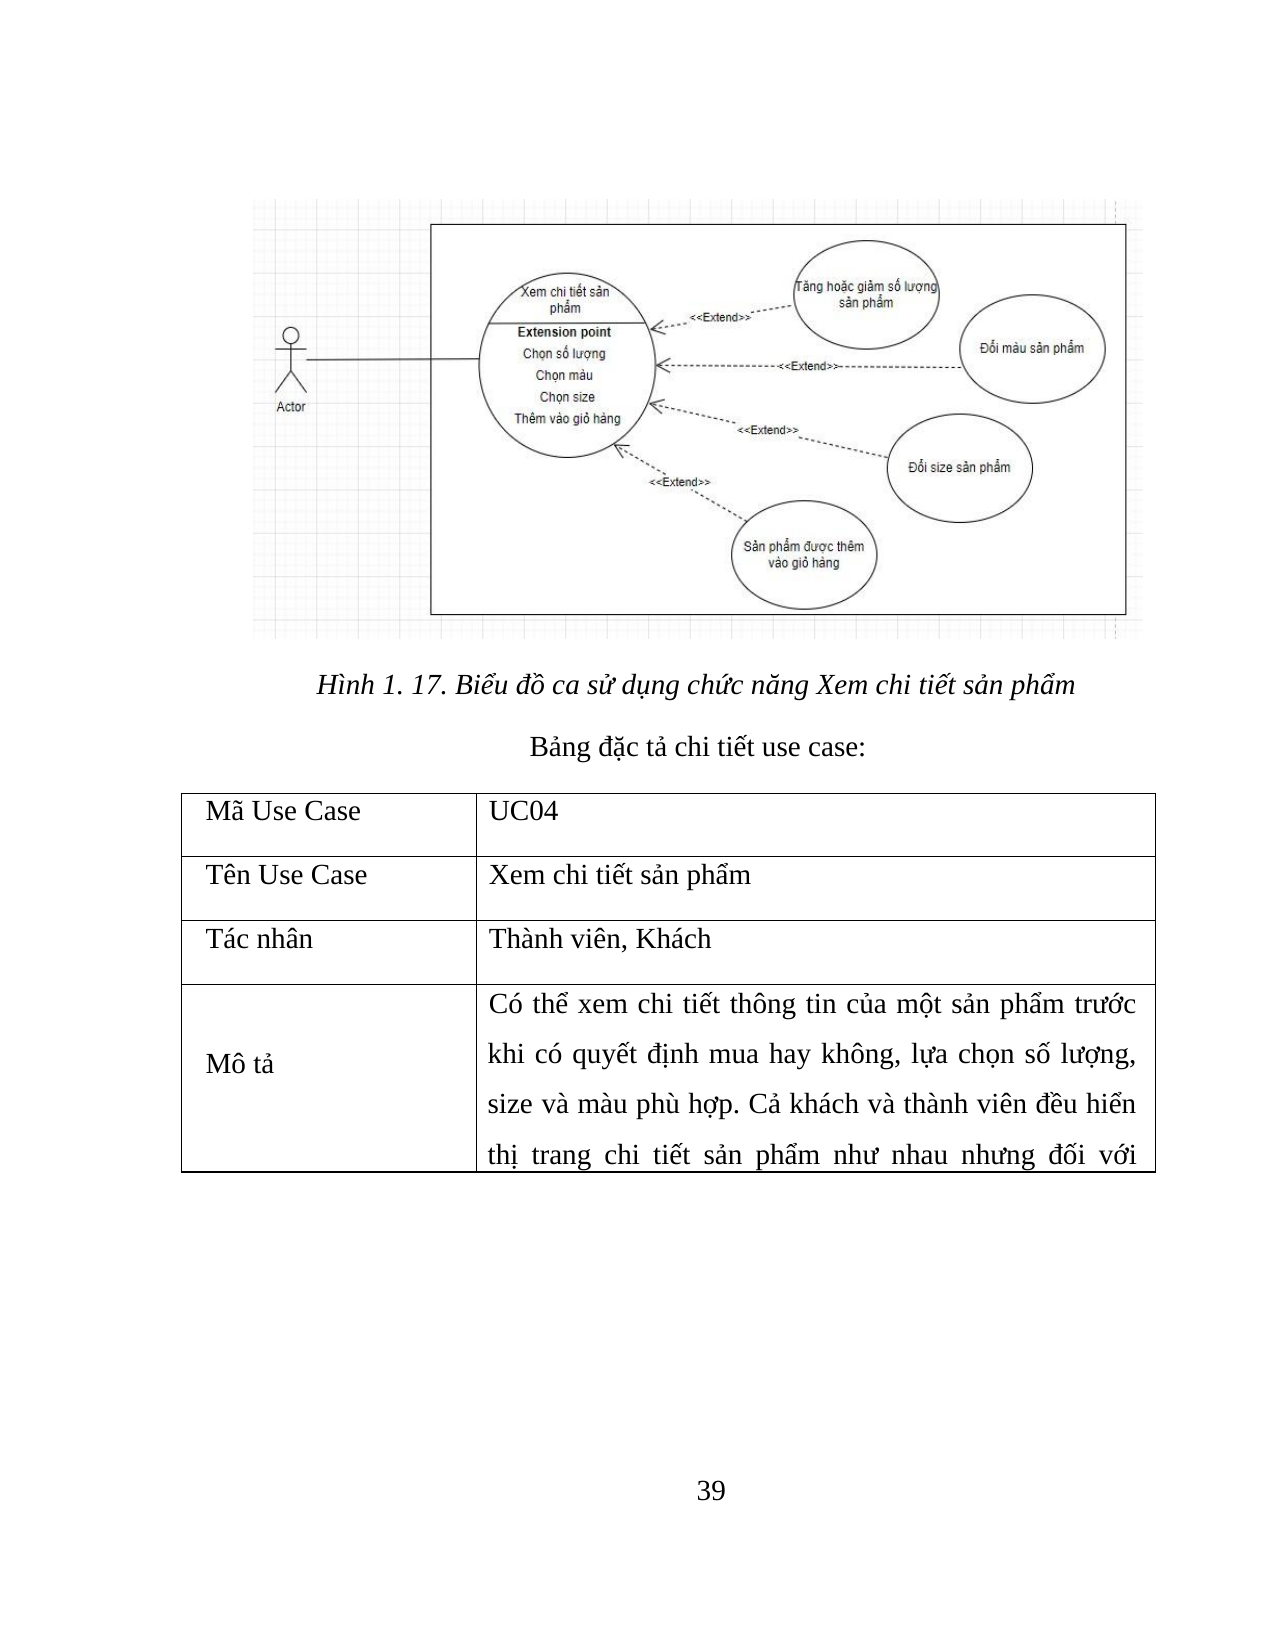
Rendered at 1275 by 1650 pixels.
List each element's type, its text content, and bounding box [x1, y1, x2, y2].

table_cell Xem chi tiết sản phẩm [477, 857, 1155, 920]
picture [252, 199, 1143, 639]
table_cell Tác nhân [182, 921, 476, 984]
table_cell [477, 985, 1155, 1171]
table_cell Thành viên, Khách [477, 921, 1155, 984]
table_header UC04 [477, 794, 1155, 856]
table_cell Tên Use Case [182, 857, 476, 920]
table_header Mã Use Case [182, 794, 476, 856]
table_cell Mô tả [182, 985, 476, 1171]
text Bảng đặc tả chi tiết use case: [177, 729, 1160, 763]
text Hình 1. 17. Biểu đồ ca sử dụng chức năng Xem chi tiết sản phẩm [177, 667, 1159, 700]
